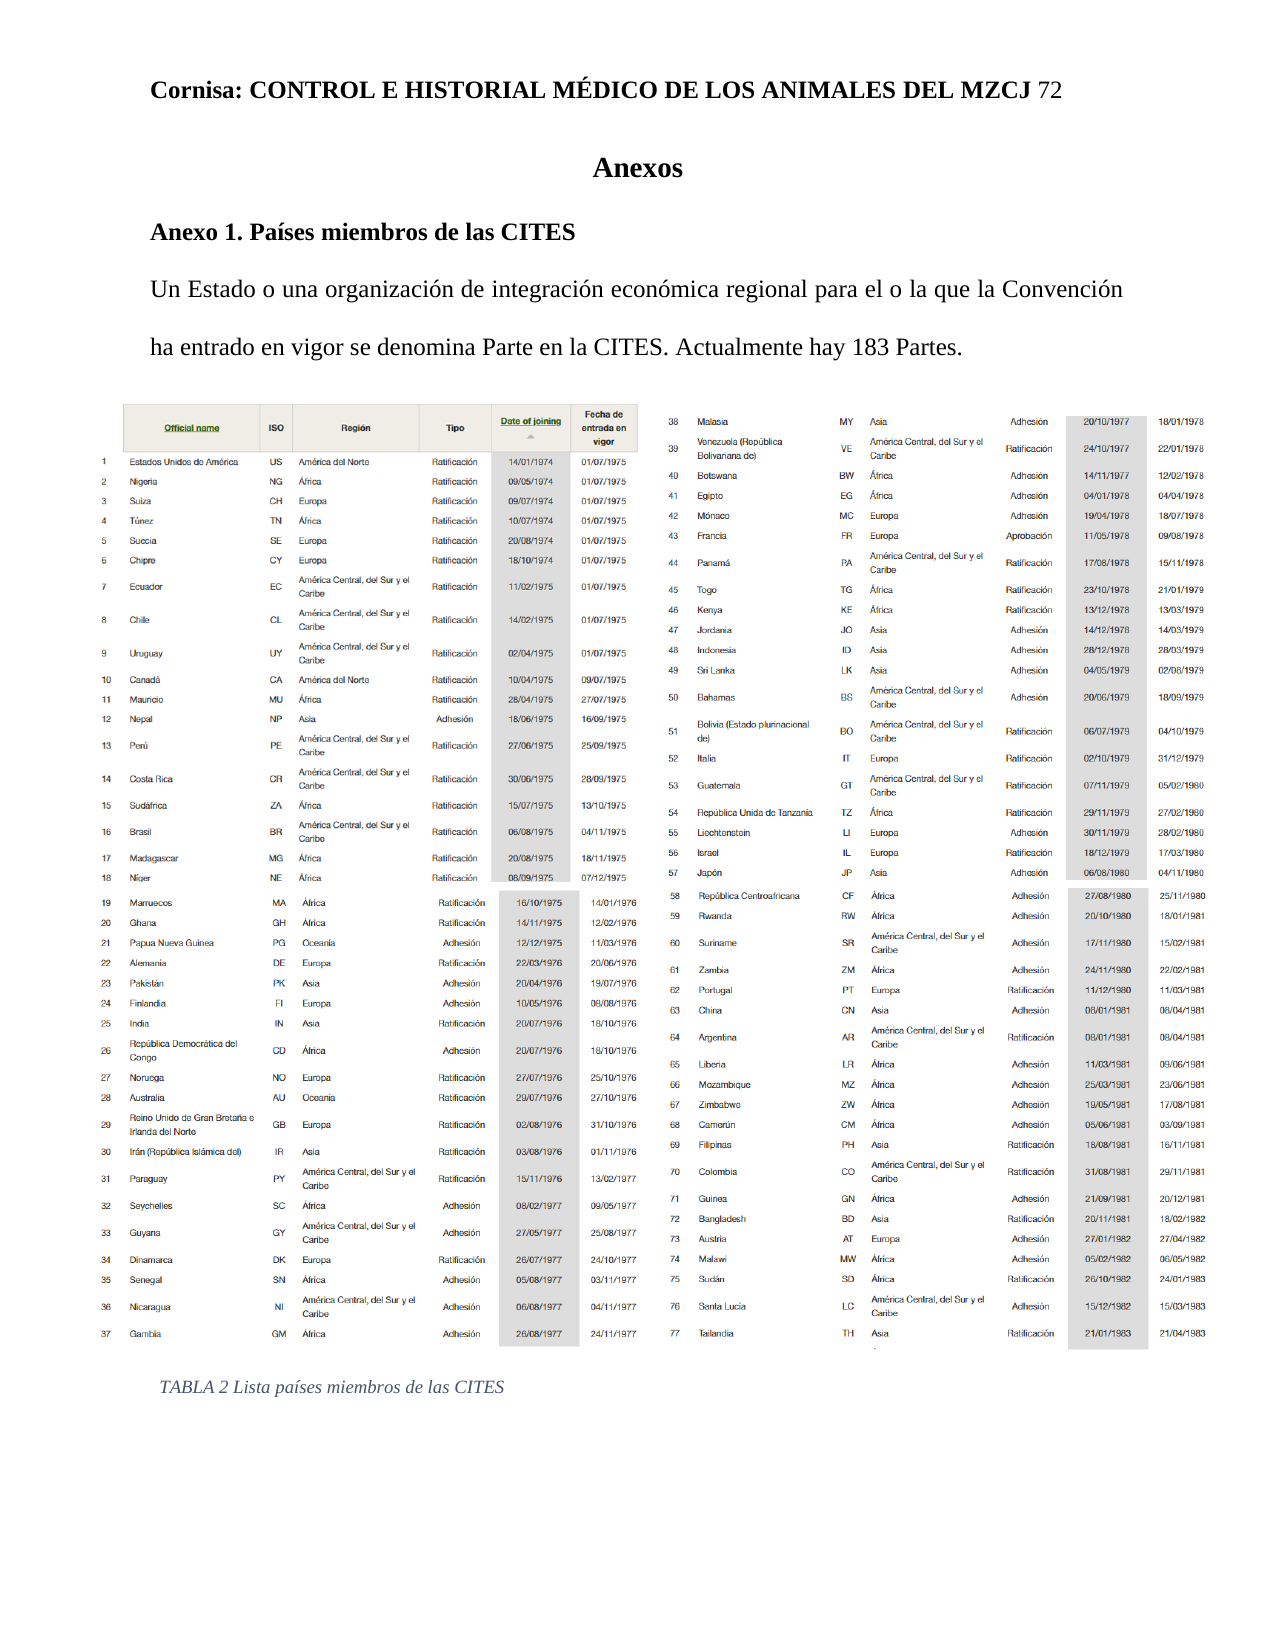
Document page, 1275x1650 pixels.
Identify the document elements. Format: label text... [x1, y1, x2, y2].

picture [85, 391, 1223, 1367]
subtitle Anexos [150, 150, 1125, 183]
text Un Estado o una organización de integración económica regional para el o la que la Convención ha entrado en vigor se denomina Parte en la CITES. Actualmente hay 183 Partes. [150, 274, 1125, 361]
subtitle Anexo 1. Países miembros de las CITES [150, 217, 1125, 246]
